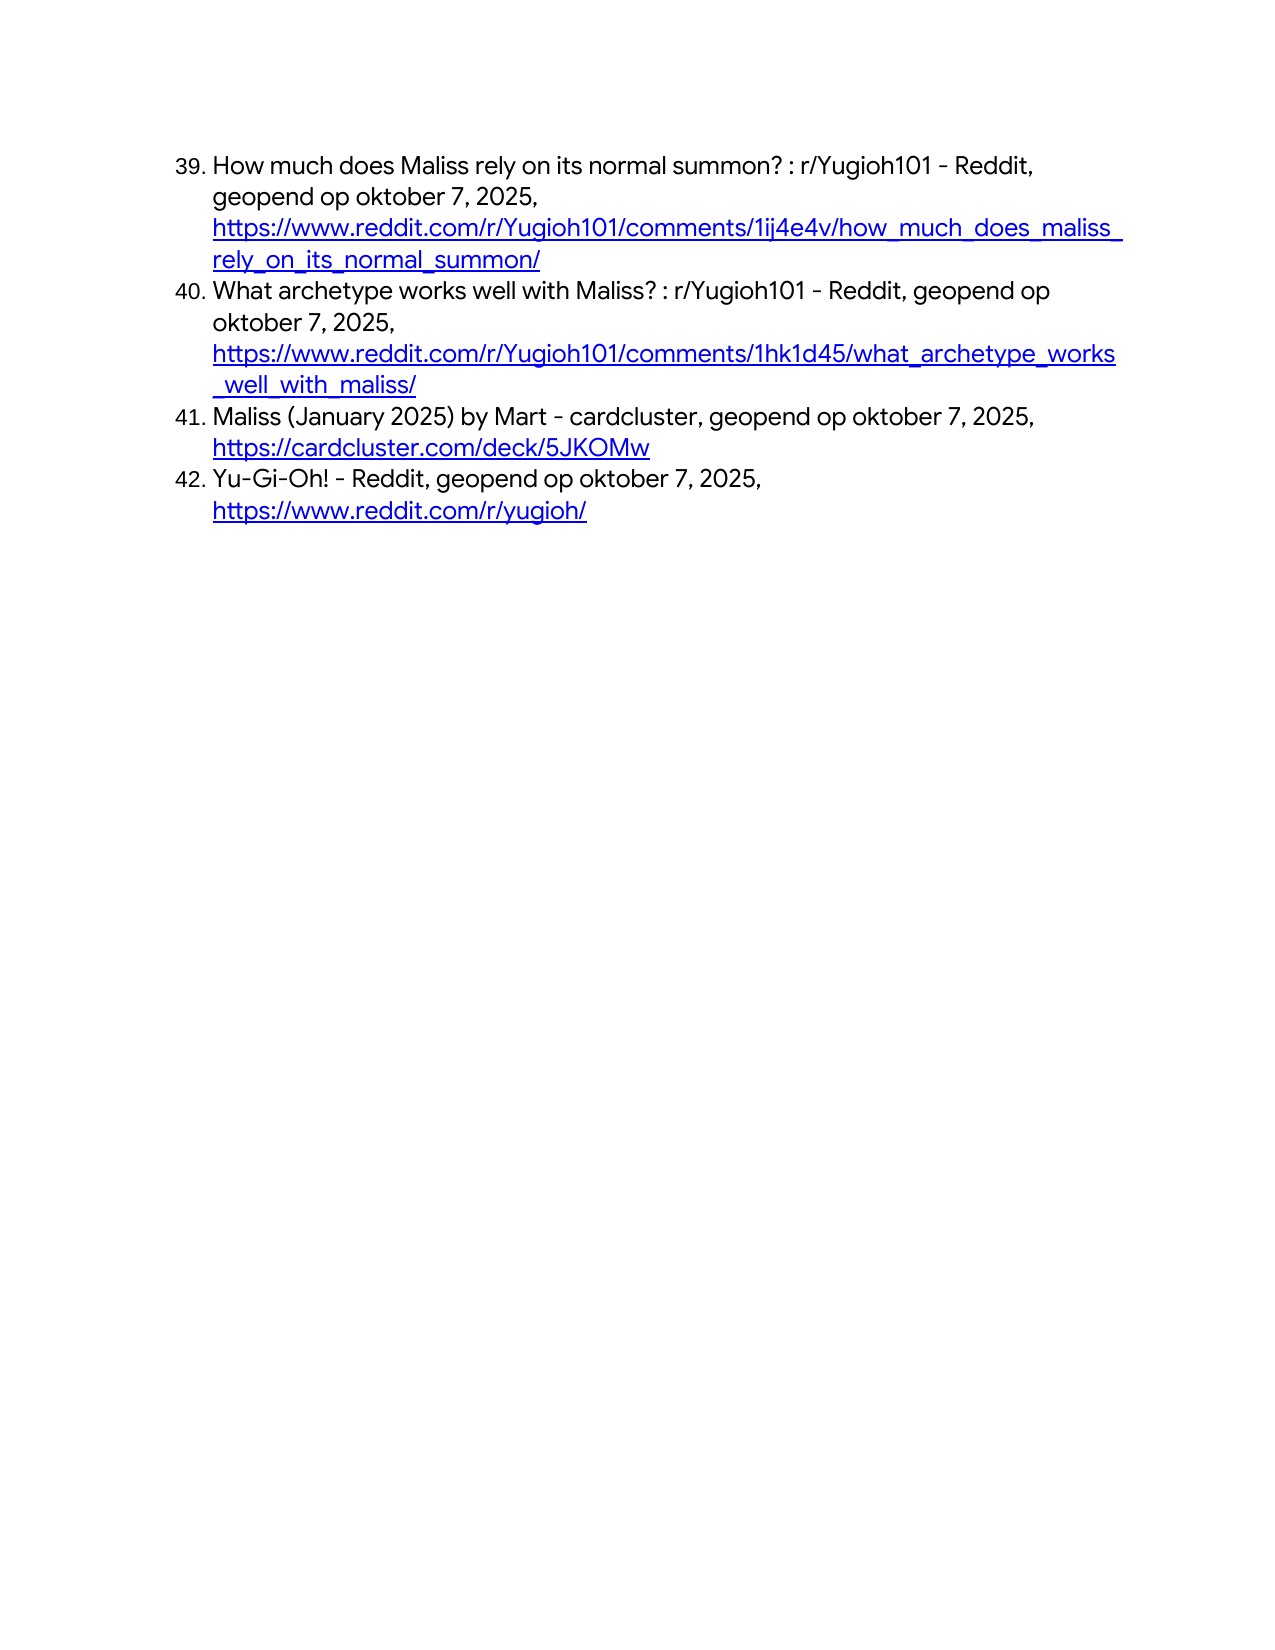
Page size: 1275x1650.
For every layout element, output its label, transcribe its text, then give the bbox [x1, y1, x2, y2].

list Yu-Gi-Oh! - Reddit, geopend op oktober 7, 2025, https://www.reddit.com/r/yugioh/ [175, 463, 1125, 526]
list What archetype works well with Maliss? : r/Yugioh101 - Reddit, geopend op oktober 7, 2025, https://www.reddit.com/r/Yugioh101/comments/1hk1d45/what_archetype_works_well_with_maliss/ [175, 275, 1125, 401]
list How much does Maliss rely on its normal summon? : r/Yugioh101 - Reddit, geopend op oktober 7, 2025, https://www.reddit.com/r/Yugioh101/comments/1ij4e4v/how_much_does_maliss_rely_on_its_normal_summon/ [175, 150, 1125, 275]
list Maliss (January 2025) by Mart - cardcluster, geopend op oktober 7, 2025, https://cardcluster.com/deck/5JKOMw [175, 401, 1125, 463]
